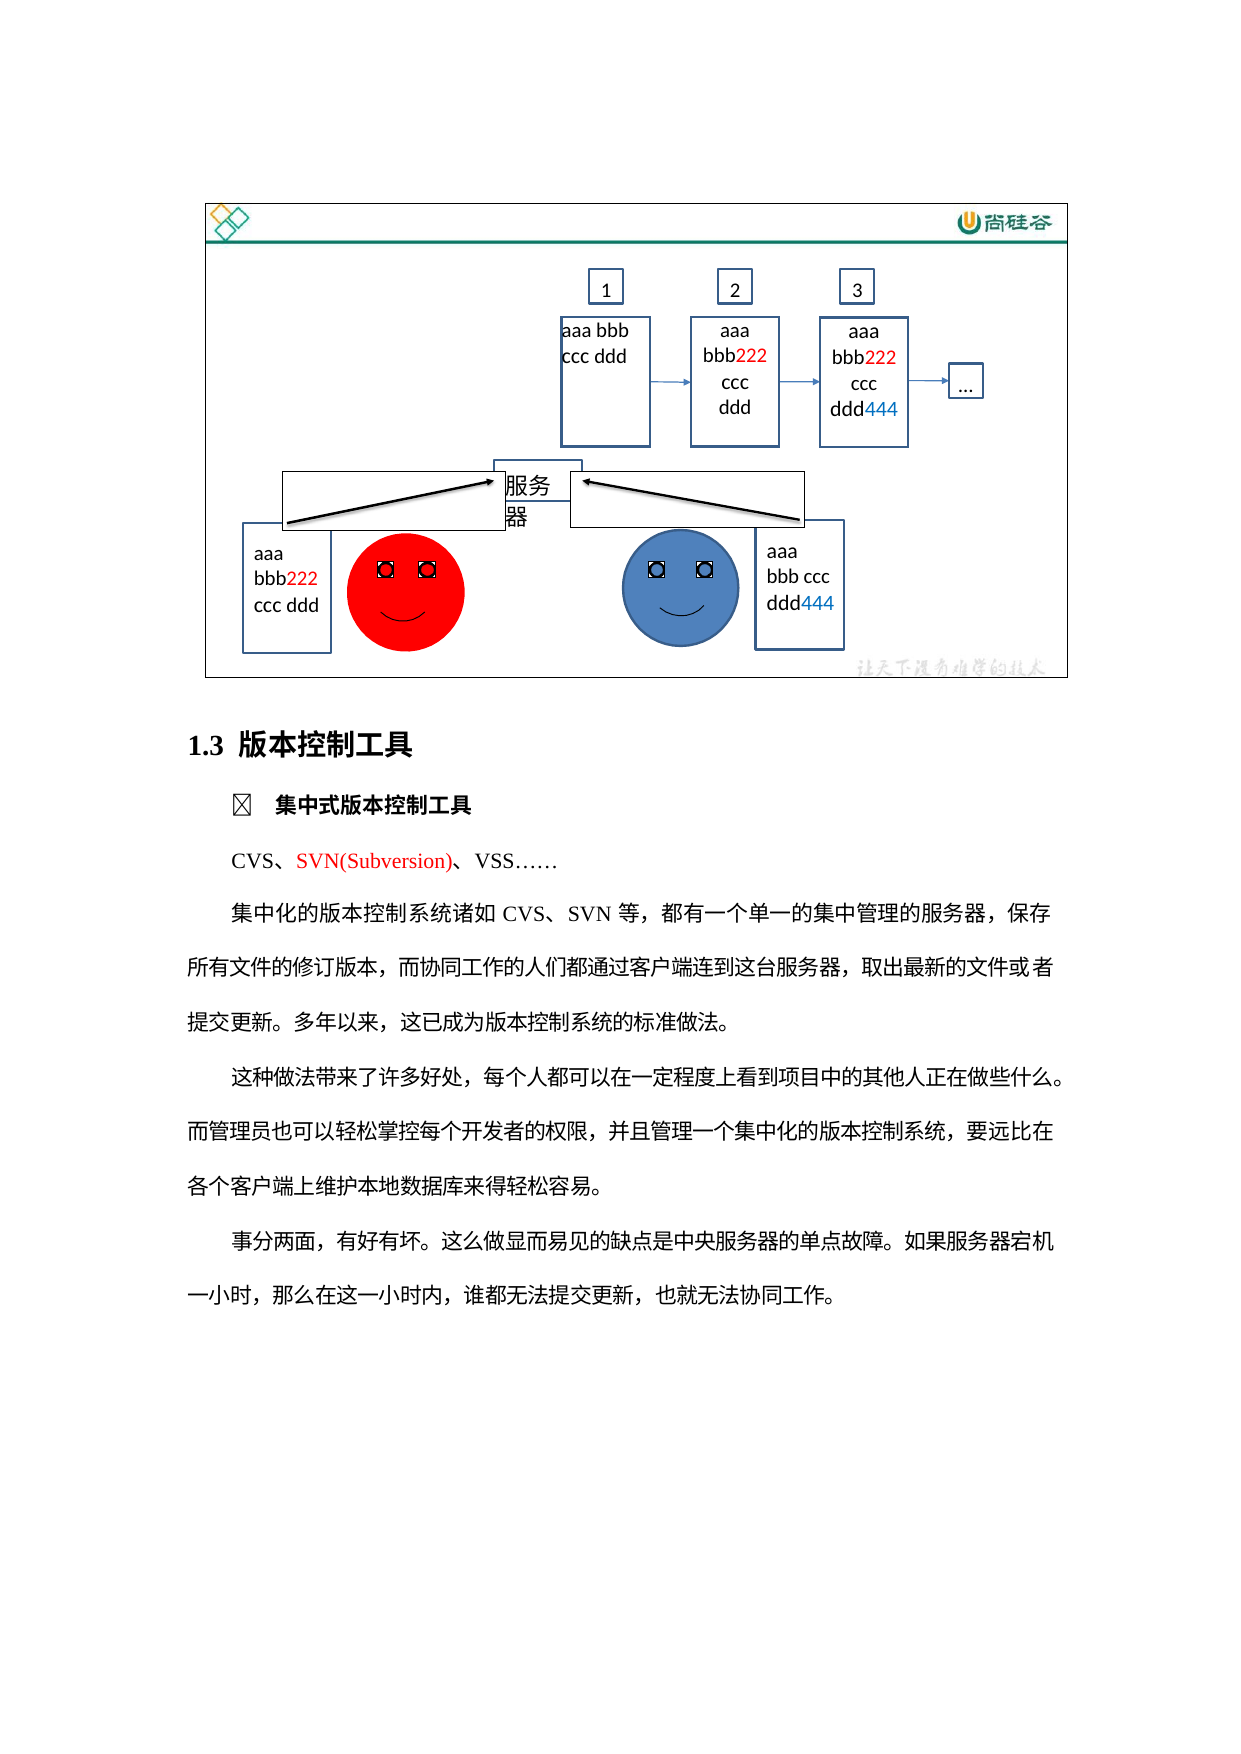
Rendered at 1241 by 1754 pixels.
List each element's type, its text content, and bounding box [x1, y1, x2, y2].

text 事分两面，有好有坏。这么做显而易见的缺点是中央服务器的单点故障。如果服务器宕机一小时，那么在这一小时内，谁都无法提交更新，也就无法协同工作。 [187, 1224, 1054, 1310]
subtitle 版本控制工具 [187, 722, 1076, 764]
text 这种做法带来了许多好处，每个人都可以在一定程度上看到项目中的其他人正在做些什么。而管理员也可以轻松掌控每个开发者的权限，并且管理一个集中化的版本控制系统，要远比在各个客户端上维护本地数据库来得轻松容易。 [187, 1059, 1054, 1201]
text 集中化的版本控制系统诸如 CVS、SVN 等，都有一个单一的集中管理的服务器，保存所有文件的修订版本，而协同工作的人们都通过客户端连到这台服务器，取出最新的文件或者提交更新。多年以来，这已成为版本控制系统的标准做法。 [187, 896, 1054, 1037]
subtitle 集中式版本控制工具 [231, 788, 1076, 820]
picture [206, 204, 1067, 677]
text CVS、SVN(Subversion)、VSS…… [231, 843, 1076, 875]
